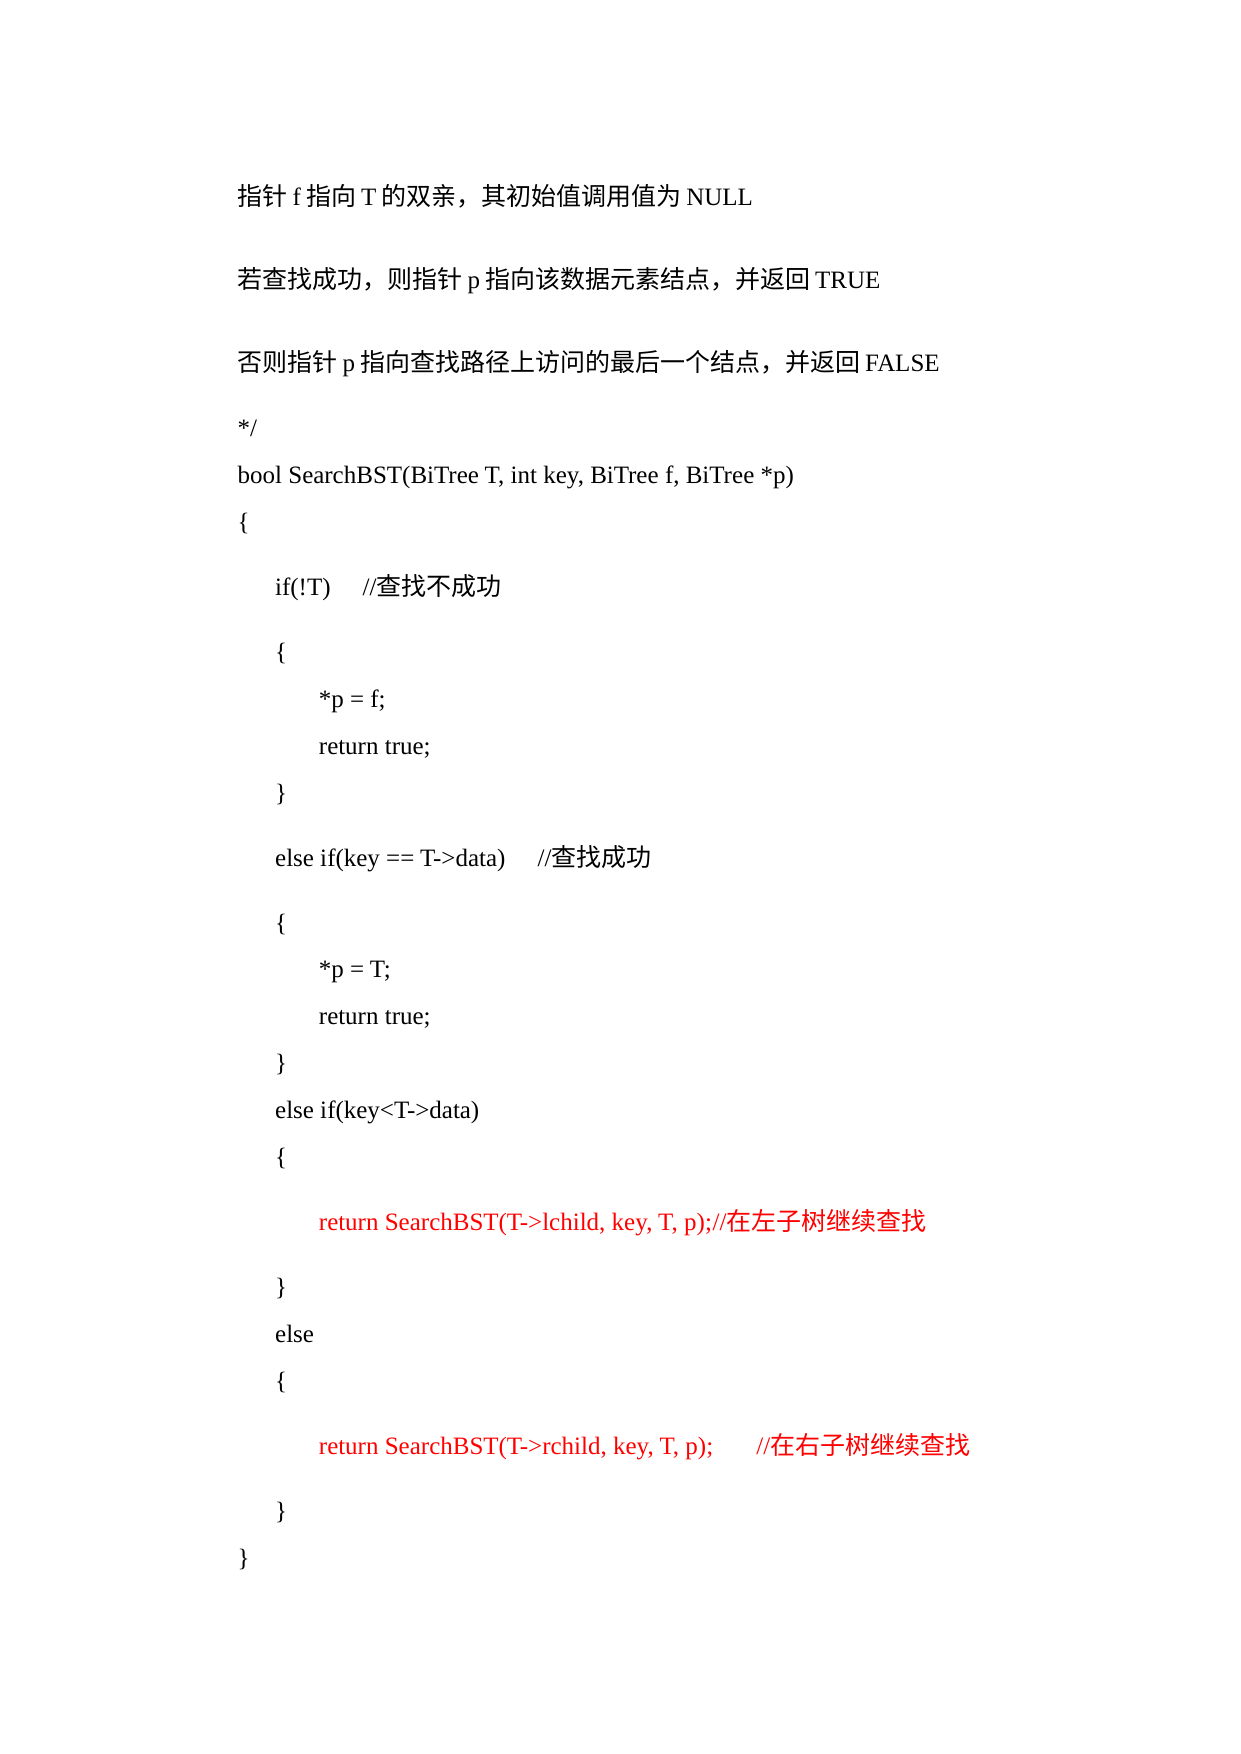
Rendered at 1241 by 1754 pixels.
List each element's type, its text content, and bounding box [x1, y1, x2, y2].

text return SearchBST(T->rchild, key, T, p); //在右子树继续查找 [237, 1411, 1053, 1476]
text { [237, 635, 1053, 668]
text bool SearchBST(BiTree T, int key, BiTree f, BiTree *p) [237, 458, 1053, 491]
text { [237, 906, 1053, 938]
text return true; [237, 999, 1053, 1032]
text 否则指针p指向查找路径上访问的最后一个结点，并返回FALSE [237, 328, 1053, 393]
text *p = f; [237, 682, 1053, 714]
text *p = T; [237, 953, 1053, 985]
text else if(key<T->data) [237, 1093, 1053, 1126]
text { [237, 1140, 1053, 1173]
text 若查找成功，则指针p指向该数据元素结点，并返回TRUE [237, 245, 1053, 310]
text { [237, 505, 1053, 538]
text { [237, 1364, 1053, 1396]
text else if(key == T->data) //查找成功 [237, 823, 1053, 888]
text 指针f指向T的双亲，其初始值调用值为NULL [237, 162, 1053, 227]
text } [237, 1270, 1053, 1303]
text } [237, 1541, 1053, 1573]
text } [237, 776, 1053, 808]
text } [237, 1494, 1053, 1526]
text } [237, 1046, 1053, 1079]
text return SearchBST(T->lchild, key, T, p); //在左子树继续查找 [237, 1187, 1053, 1252]
text else [237, 1317, 1053, 1349]
text */ [237, 411, 1053, 444]
text return true; [237, 729, 1053, 761]
text if(!T) //查找不成功 [237, 552, 1053, 617]
